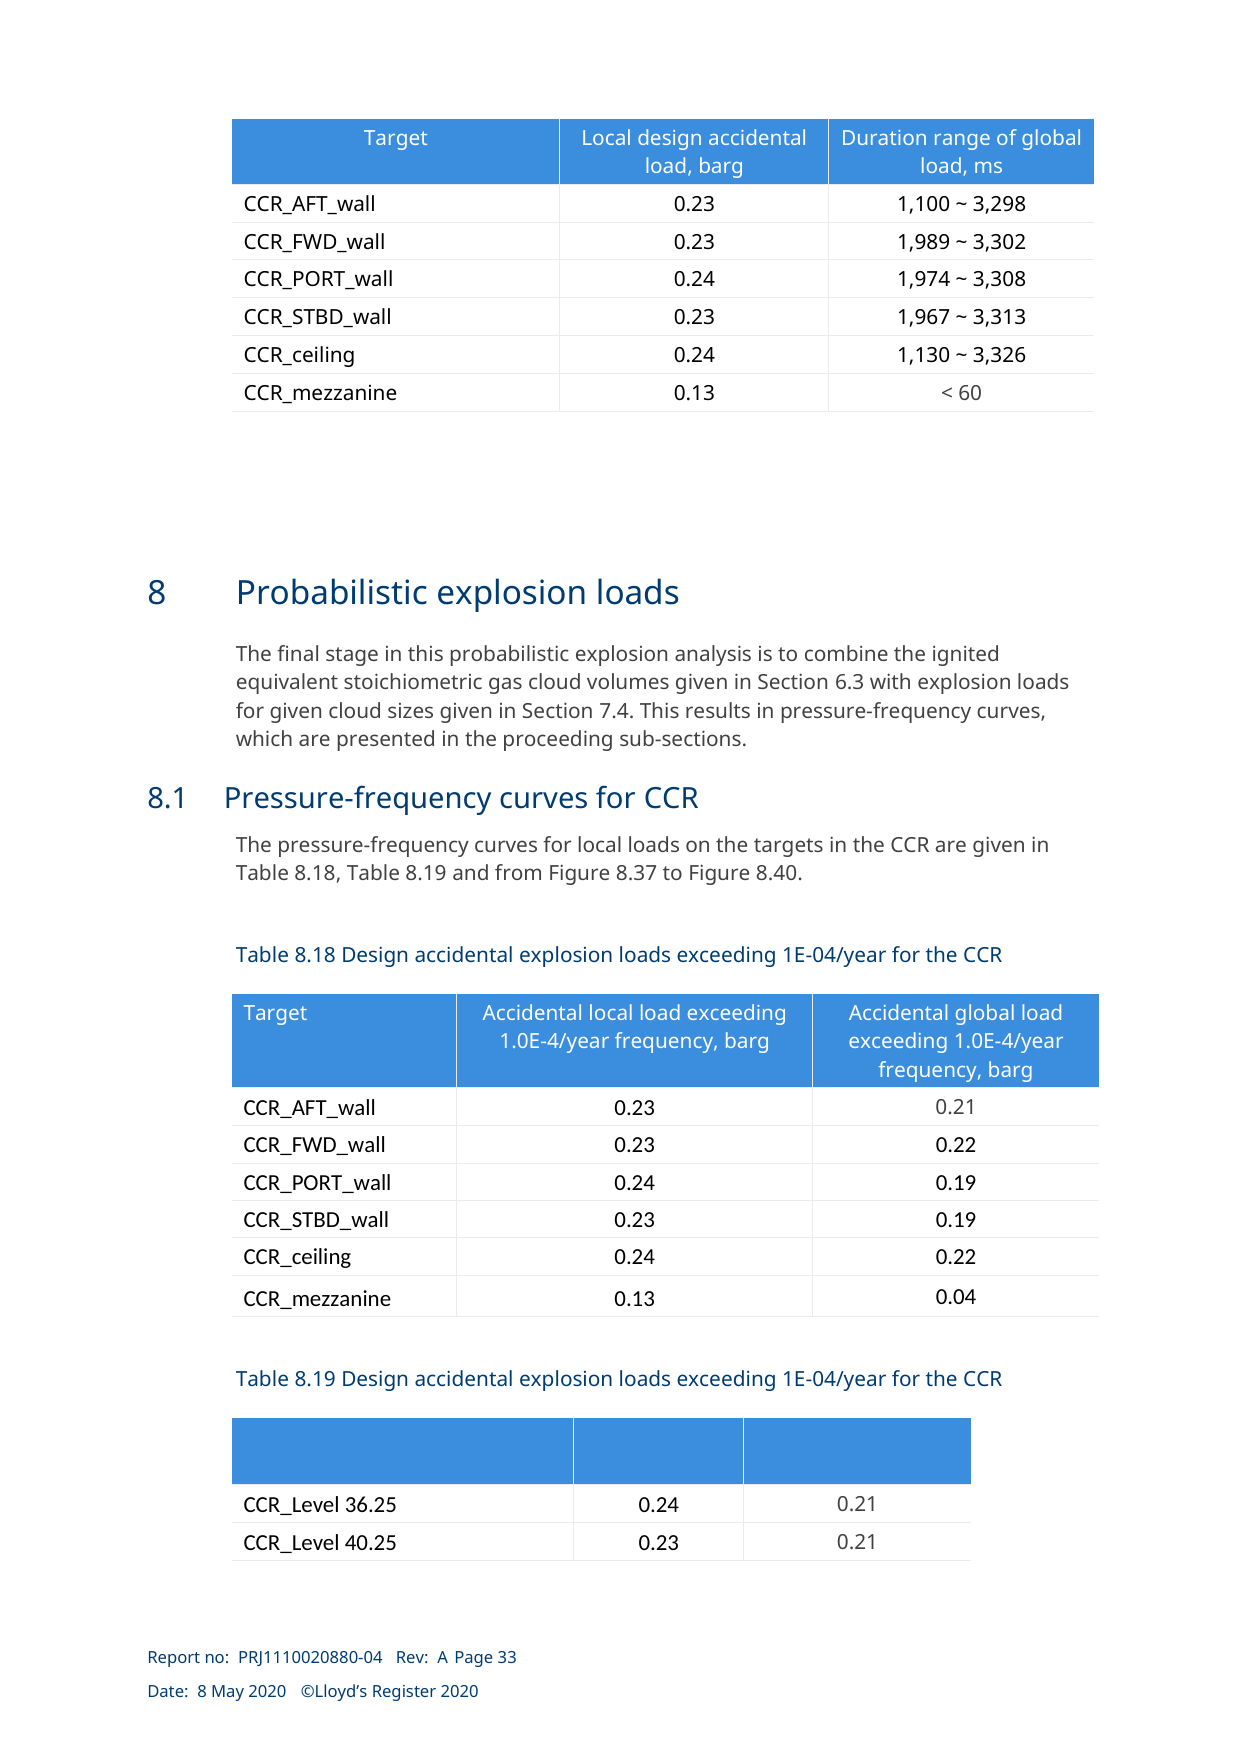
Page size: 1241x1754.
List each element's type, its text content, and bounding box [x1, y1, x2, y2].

table_cell 0.23 [560, 298, 828, 335]
subtitle Pressure-frequency curves for CCR [147, 778, 1093, 817]
table_cell 0.23 [560, 223, 828, 259]
table_cell 0.13 [457, 1276, 812, 1316]
table_cell CCR_mezzanine [232, 374, 559, 411]
table_cell 0.21 [813, 1088, 1099, 1125]
table_cell 0.23 [457, 1126, 812, 1162]
table_cell CCR_ceiling [232, 1238, 456, 1275]
table_cell 0.13 [560, 374, 828, 411]
table_cell 0.23 [457, 1201, 812, 1237]
table_cell 1,130 ~ 3,326 [829, 336, 1094, 373]
table_cell 0.04 [813, 1276, 1099, 1316]
table_cell 0.21 [744, 1485, 971, 1522]
table_header Local design accidental load, barg [560, 119, 828, 184]
table_header Target [232, 994, 456, 1087]
table_cell CCR_AFT_wall [232, 185, 559, 222]
table_cell 0.23 [574, 1523, 743, 1560]
table_cell 0.19 [813, 1164, 1099, 1200]
table_cell CCR_Level 40.25 [232, 1523, 573, 1560]
table_cell 0.21 [744, 1523, 971, 1560]
table_cell 0.22 [813, 1238, 1099, 1275]
table_cell CCR_Level 36.25 [232, 1485, 573, 1522]
table_header [744, 1418, 971, 1484]
subtitle Probabilistic explosion loads [147, 568, 1093, 614]
table_cell CCR_STBD_wall [232, 1201, 456, 1237]
table_cell 0.24 [457, 1238, 812, 1275]
table_cell 0.24 [560, 336, 828, 373]
table_cell 1,100 ~ 3,298 [829, 185, 1094, 222]
table_header [574, 1418, 743, 1484]
table_cell CCR_AFT_wall [232, 1088, 456, 1125]
table_cell 1,967 ~ 3,313 [829, 298, 1094, 335]
table_cell 0.23 [560, 185, 828, 222]
table_cell CCR_PORT_wall [232, 260, 559, 297]
table_header Duration range of global load, ms [829, 119, 1094, 184]
table_cell CCR_STBD_wall [232, 298, 559, 335]
table_cell 0.24 [457, 1164, 812, 1200]
table_header Target [232, 119, 559, 184]
table_cell CCR_PORT_wall [232, 1164, 456, 1200]
table_cell 1,989 ~ 3,302 [829, 223, 1094, 259]
table_header Accidental global load exceeding 1.0E-4/year frequency, barg [813, 994, 1099, 1087]
table_cell 0.23 [457, 1088, 812, 1125]
table_cell 0.22 [813, 1126, 1099, 1162]
table_cell < 60 [829, 374, 1094, 411]
table_cell 0.24 [574, 1485, 743, 1522]
table_cell 0.19 [813, 1201, 1099, 1237]
table_header Accidental local load exceeding 1.0E-4/year frequency, barg [457, 994, 812, 1087]
table_cell CCR_FWD_wall [232, 1126, 456, 1162]
text The final stage in this probabilistic explosion analysis is to combine the ignited equivalent stoichiometric gas cloud volumes given in Section 6.3 with explosion loads for given cloud sizes given in Section 7.4. This results in pressure-frequency curves, which are presented in the proceeding sub-sections. [236, 639, 1093, 753]
table_cell 0.24 [560, 260, 828, 297]
table_cell CCR_FWD_wall [232, 223, 559, 259]
table_cell 1,974 ~ 3,308 [829, 260, 1094, 297]
table_cell CCR_ceiling [232, 336, 559, 373]
table_header [232, 1418, 573, 1484]
table_cell CCR_mezzanine [232, 1276, 456, 1316]
